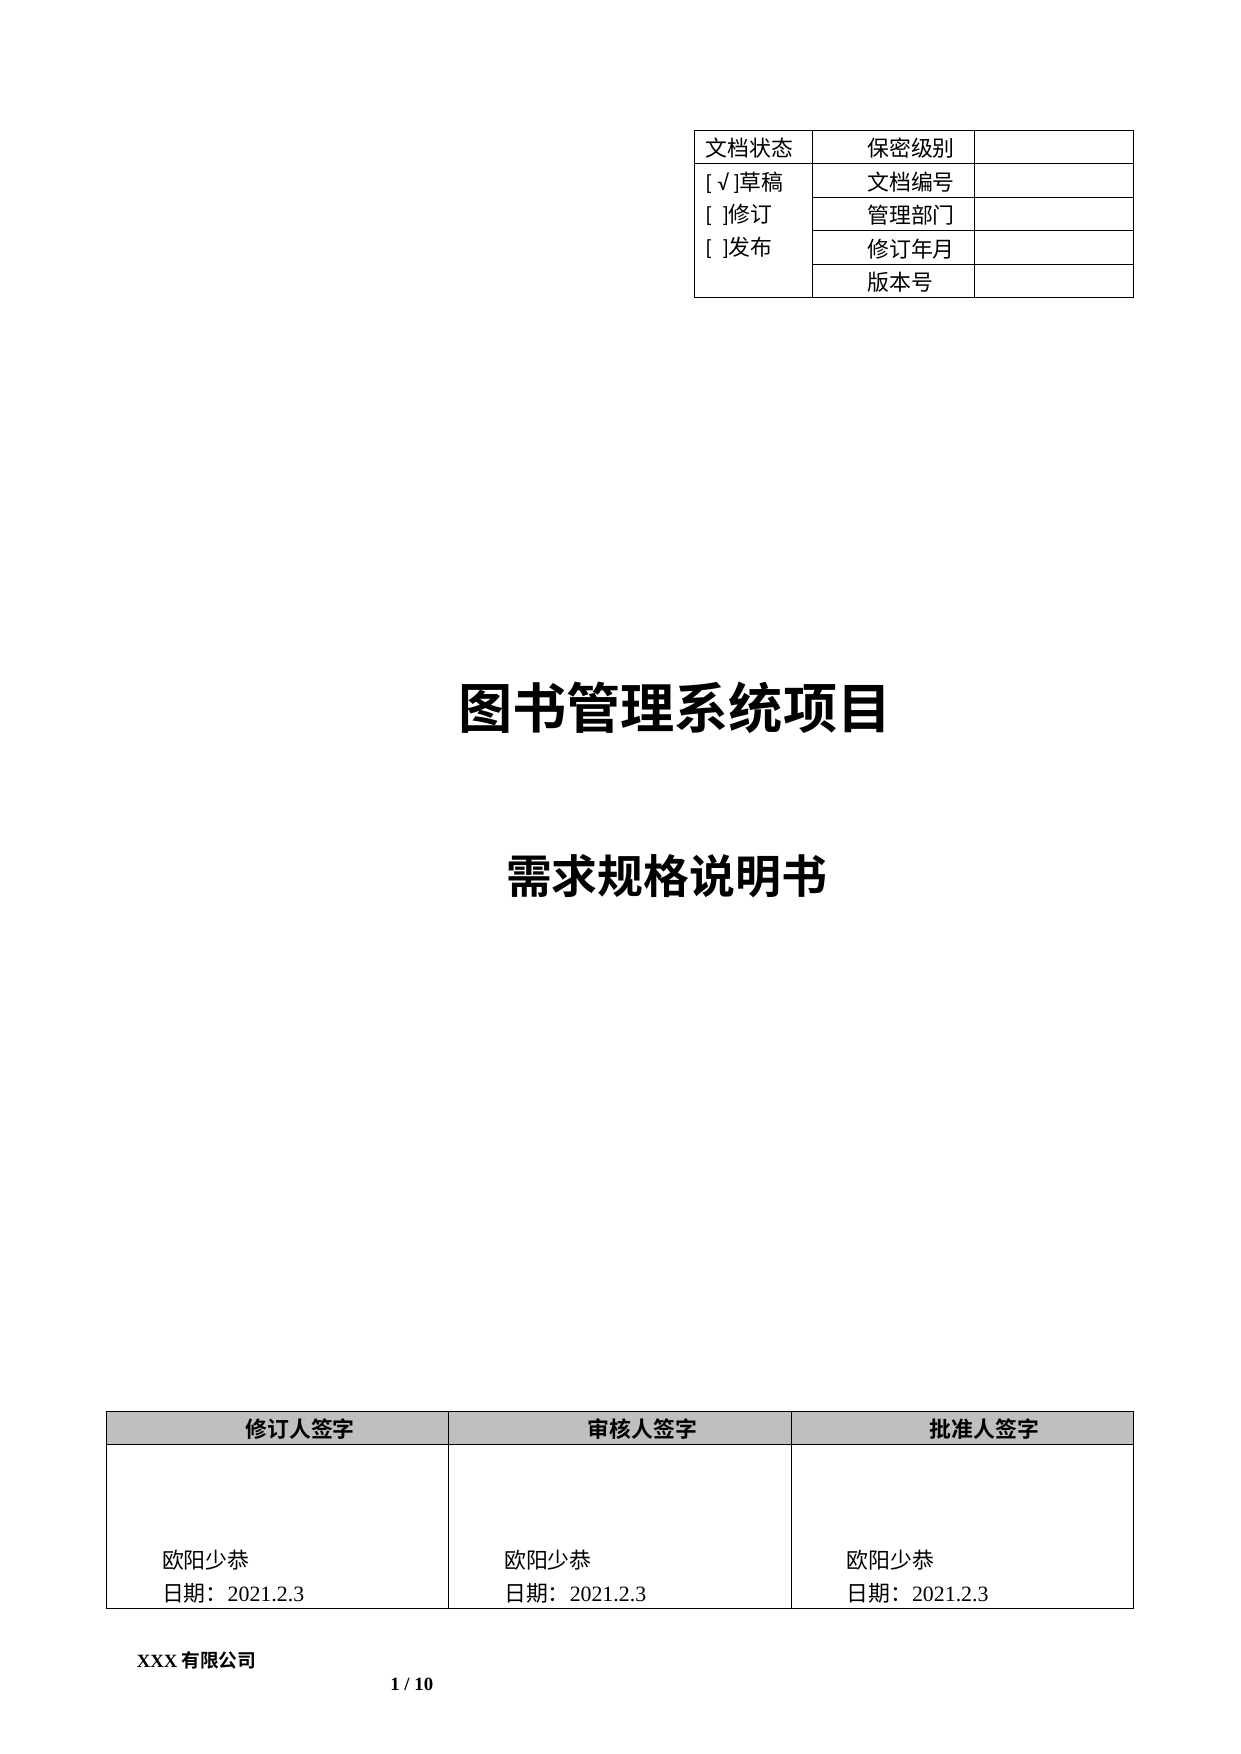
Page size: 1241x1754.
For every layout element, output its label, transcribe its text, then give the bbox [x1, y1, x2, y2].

table_cell 修订年月 [813, 231, 974, 264]
table_header 保密级别 [813, 131, 974, 163]
table_header 批准人签字 [792, 1412, 1133, 1444]
text 图书管理系统项目 [295, 656, 945, 753]
table_cell 管理部门 [813, 198, 974, 230]
table_cell [975, 231, 1133, 264]
table_cell 欧阳少恭 日期：2021.2.3 [107, 1445, 448, 1608]
table_cell [975, 265, 1133, 297]
table_cell 版本号 [813, 265, 974, 297]
table_cell [ √ ]草稿 [ ]修订 [ ]发布 [695, 164, 812, 297]
table_cell [975, 198, 1133, 230]
table_header 修订人签字 [107, 1412, 448, 1444]
table_header 审核人签字 [449, 1412, 791, 1444]
table_cell 文档编号 [813, 164, 974, 197]
table_cell [975, 164, 1133, 197]
table_header 文档状态 [695, 131, 812, 163]
table_cell 欧阳少恭 日期：2021.2.3 [792, 1445, 1133, 1608]
table_cell 欧阳少恭 日期：2021.2.3 [449, 1445, 791, 1608]
text 需求规格说明书 [295, 825, 945, 922]
table_header [975, 131, 1133, 163]
